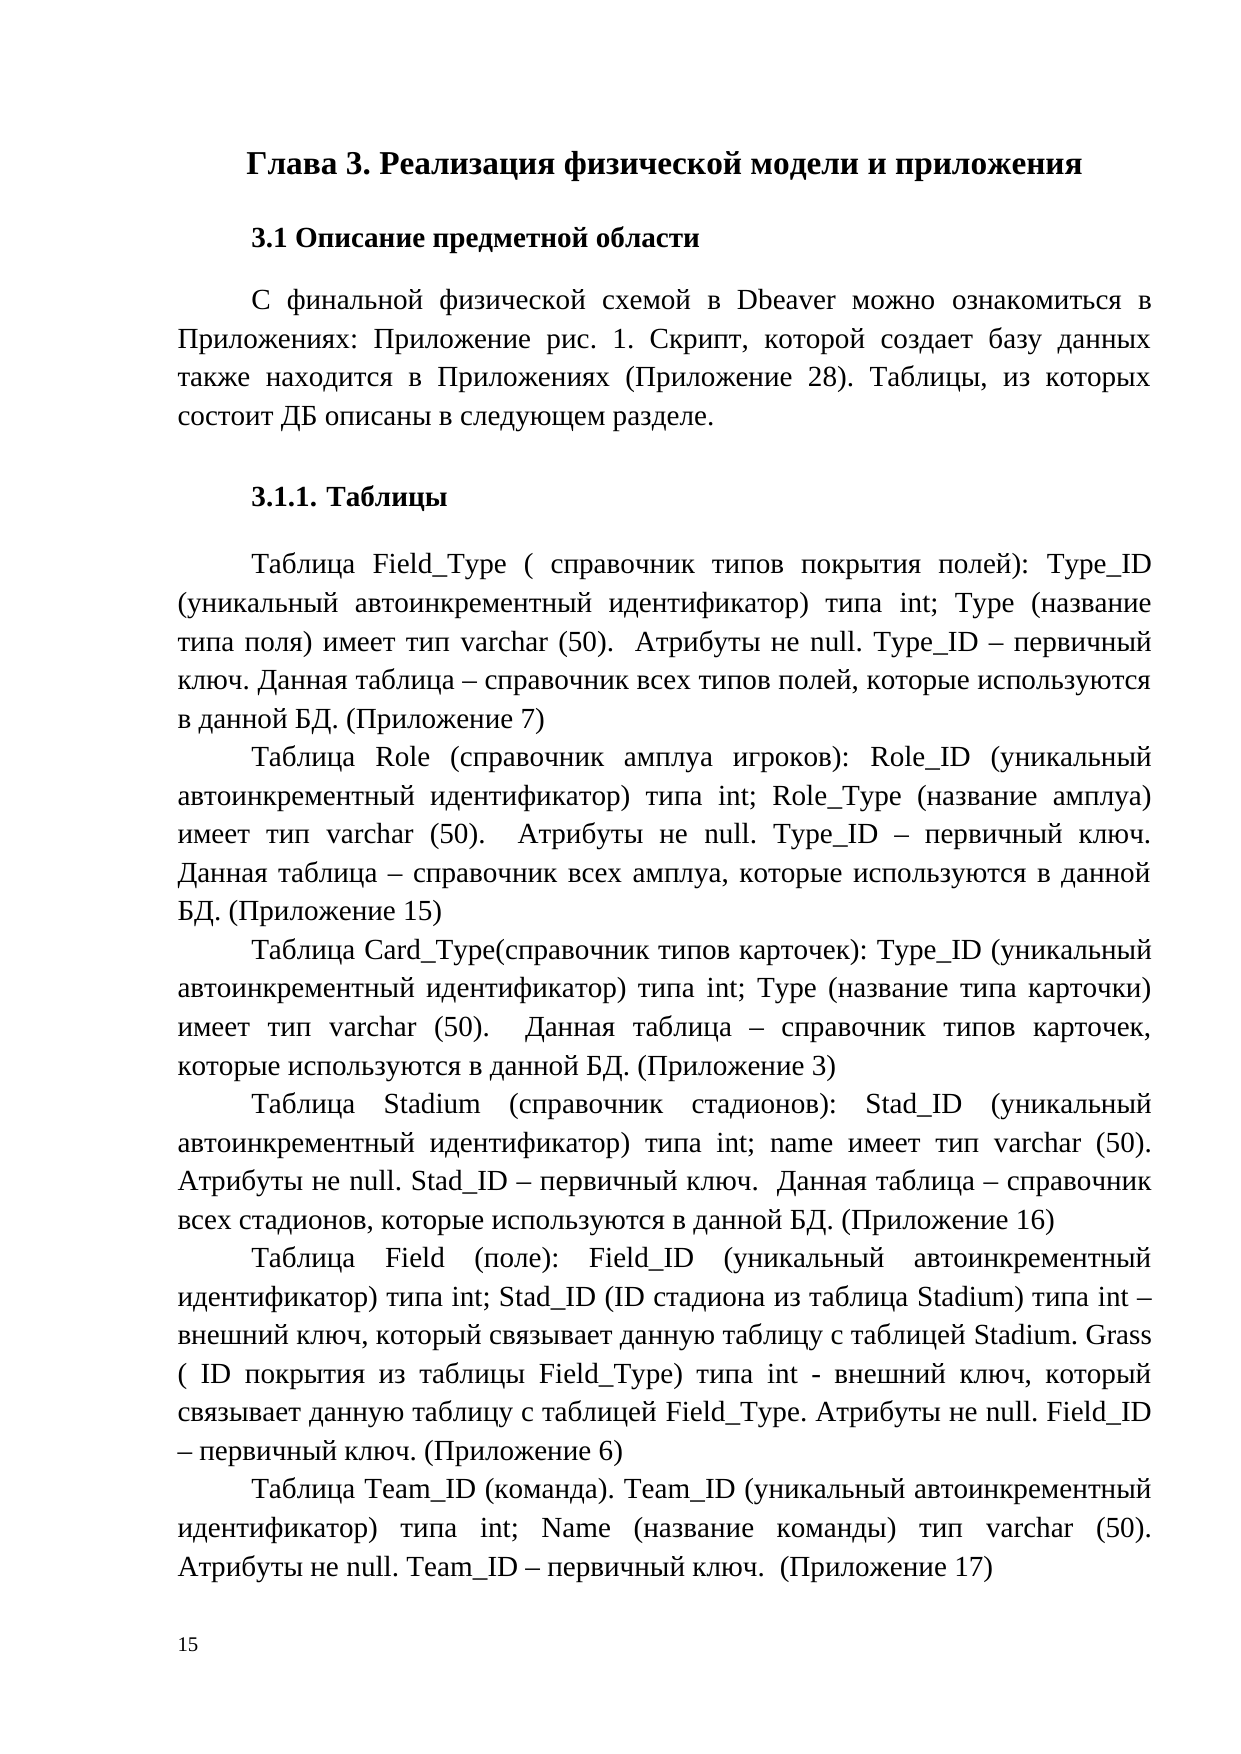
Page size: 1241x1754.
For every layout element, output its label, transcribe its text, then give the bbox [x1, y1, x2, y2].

subtitle Таблицы [251, 479, 1152, 513]
text С финальной физической схемой в Dbeaver можно ознакомиться в Приложениях: Приложение рис. 1. Скрипт, которой создает базу данных также находится в Приложениях (Приложение 28). Таблицы, из которых состоит ДБ описаны в следующем разделе. [177, 282, 1152, 432]
subtitle 3.1 Описание предметной области [177, 220, 1152, 254]
text Таблица Stadium (справочник стадионов): Stad_ID (уникальный автоинкрементный идентификатор) типа int; name имеет тип varchar (50). Атрибуты не null. Stad_ID – первичный ключ. Данная таблица – справочник всех стадионов, которые используются в данной БД. (Приложение 16) [177, 1086, 1152, 1235]
text Таблица Card_Type(справочник типов карточек): Type_ID (уникальный автоинкрементный идентификатор) типа int; Type (название типа карточки) имеет тип varchar (50). Данная таблица – справочник типов карточек, которые используются в данной БД. (Приложение 3) [177, 932, 1152, 1081]
subtitle Глава 3. Реализация физической модели и приложения [177, 143, 1152, 181]
text Таблица Field (поле): Field_ID (уникальный автоинкрементный идентификатор) типа int; Stad_ID (ID стадиона из таблица Stadium) типа int – внешний ключ, который связывает данную таблицу с таблицей Stadium. Grass ( ID покрытия из таблицы Field_Type) типа int - внешний ключ, который связывает данную таблицу с таблицей Field_Type. Атрибуты не null. Field_ID – первичный ключ. (Приложение 6) [177, 1240, 1152, 1467]
text Таблица Team_ID (команда). Team_ID (уникальный автоинкрементный идентификатор) типа int; Name (название команды) тип varchar (50). Атрибуты не null. Team_ID – первичный ключ. (Приложение 17) [177, 1472, 1152, 1582]
text Таблица Role (справочник амплуа игроков): Role_ID (уникальный автоинкрементный идентификатор) типа int; Role_Type (название амплуа) имеет тип varchar (50). Атрибуты не null. Type_ID – первичный ключ. Данная таблица – справочник всех амплуа, которые используются в данной БД. (Приложение 15) [177, 739, 1152, 927]
text Таблица Field_Type ( справочник типов покрытия полей): Type_ID (уникальный автоинкрементный идентификатор) типа int; Type (название типа поля) имеет тип varchar (50). Атрибуты не null. Type_ID – первичный ключ. Данная таблица – справочник всех типов полей, которые используются в данной БД. (Приложение 7) [177, 547, 1152, 734]
